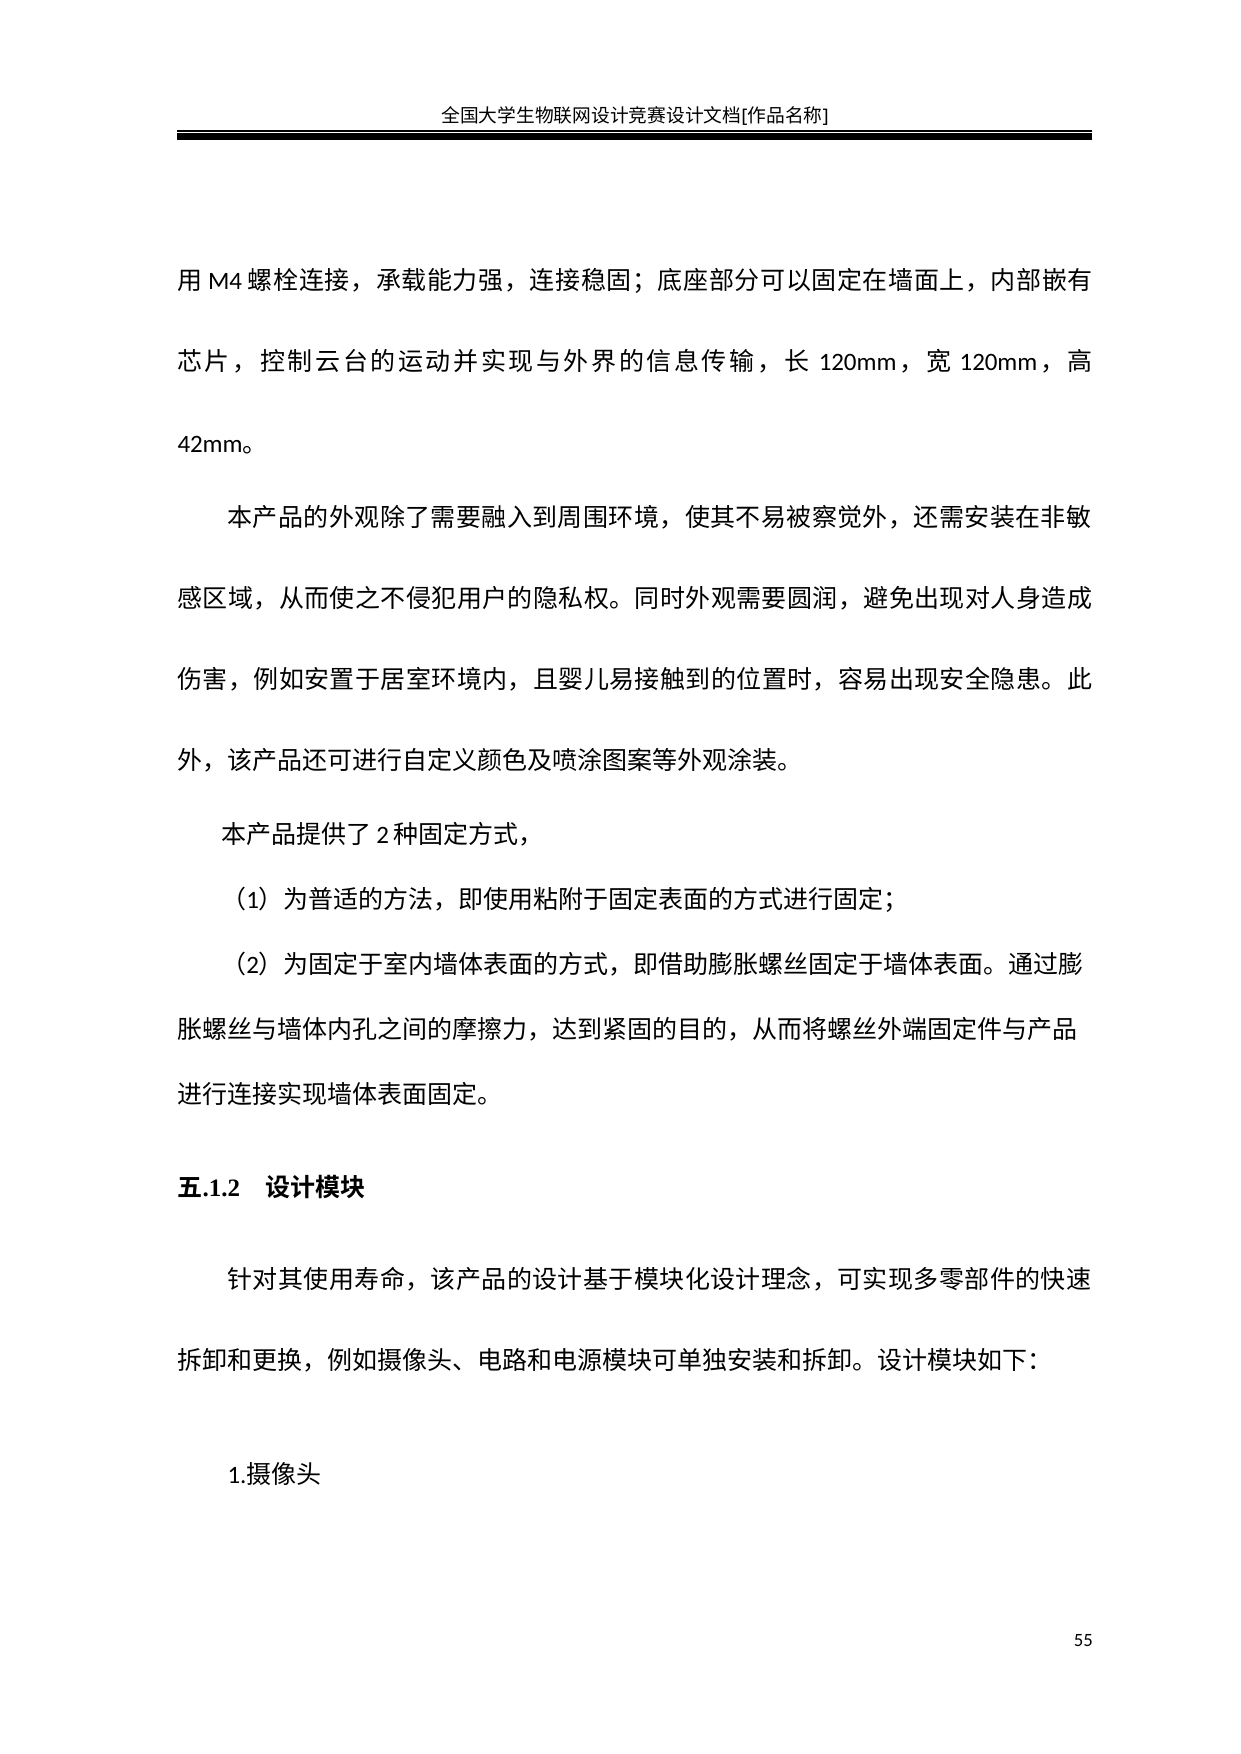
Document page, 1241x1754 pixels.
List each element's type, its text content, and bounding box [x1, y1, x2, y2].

text 1.摄像头 [177, 1440, 1092, 1505]
list 为固定于室内墙体表面的方式，即借助膨胀螺丝固定于墙体表面。通过膨胀螺丝与墙体内孔之间的摩擦力，达到紧固的目的，从而将螺丝外端固定件与产品进行连接实现墙体表面固定。 [177, 931, 1092, 1126]
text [177, 246, 1092, 474]
subtitle 设计模块 [177, 1153, 1092, 1218]
list 为普适的方法，即使用粘附于固定表面的方式进行固定； [177, 866, 1092, 931]
text 本产品提供了2种固定方式， [177, 801, 1092, 866]
text 针对其使用寿命，该产品的设计基于模块化设计理念，可实现多零部件的快速拆卸和更换，例如摄像头、电路和电源模块可单独安装和拆卸。设计模块如下： [177, 1245, 1092, 1391]
text 本产品的外观除了需要融入到周围环境，使其不易被察觉外，还需安装在非敏感区域，从而使之不侵犯用户的隐私权。同时外观需要圆润，避免出现对人身造成伤害，例如安置于居室环境内，且婴儿易接触到的位置时，容易出现安全隐患。此外，该产品还可进行自定义颜色及喷涂图案等外观涂装。 [177, 483, 1092, 791]
